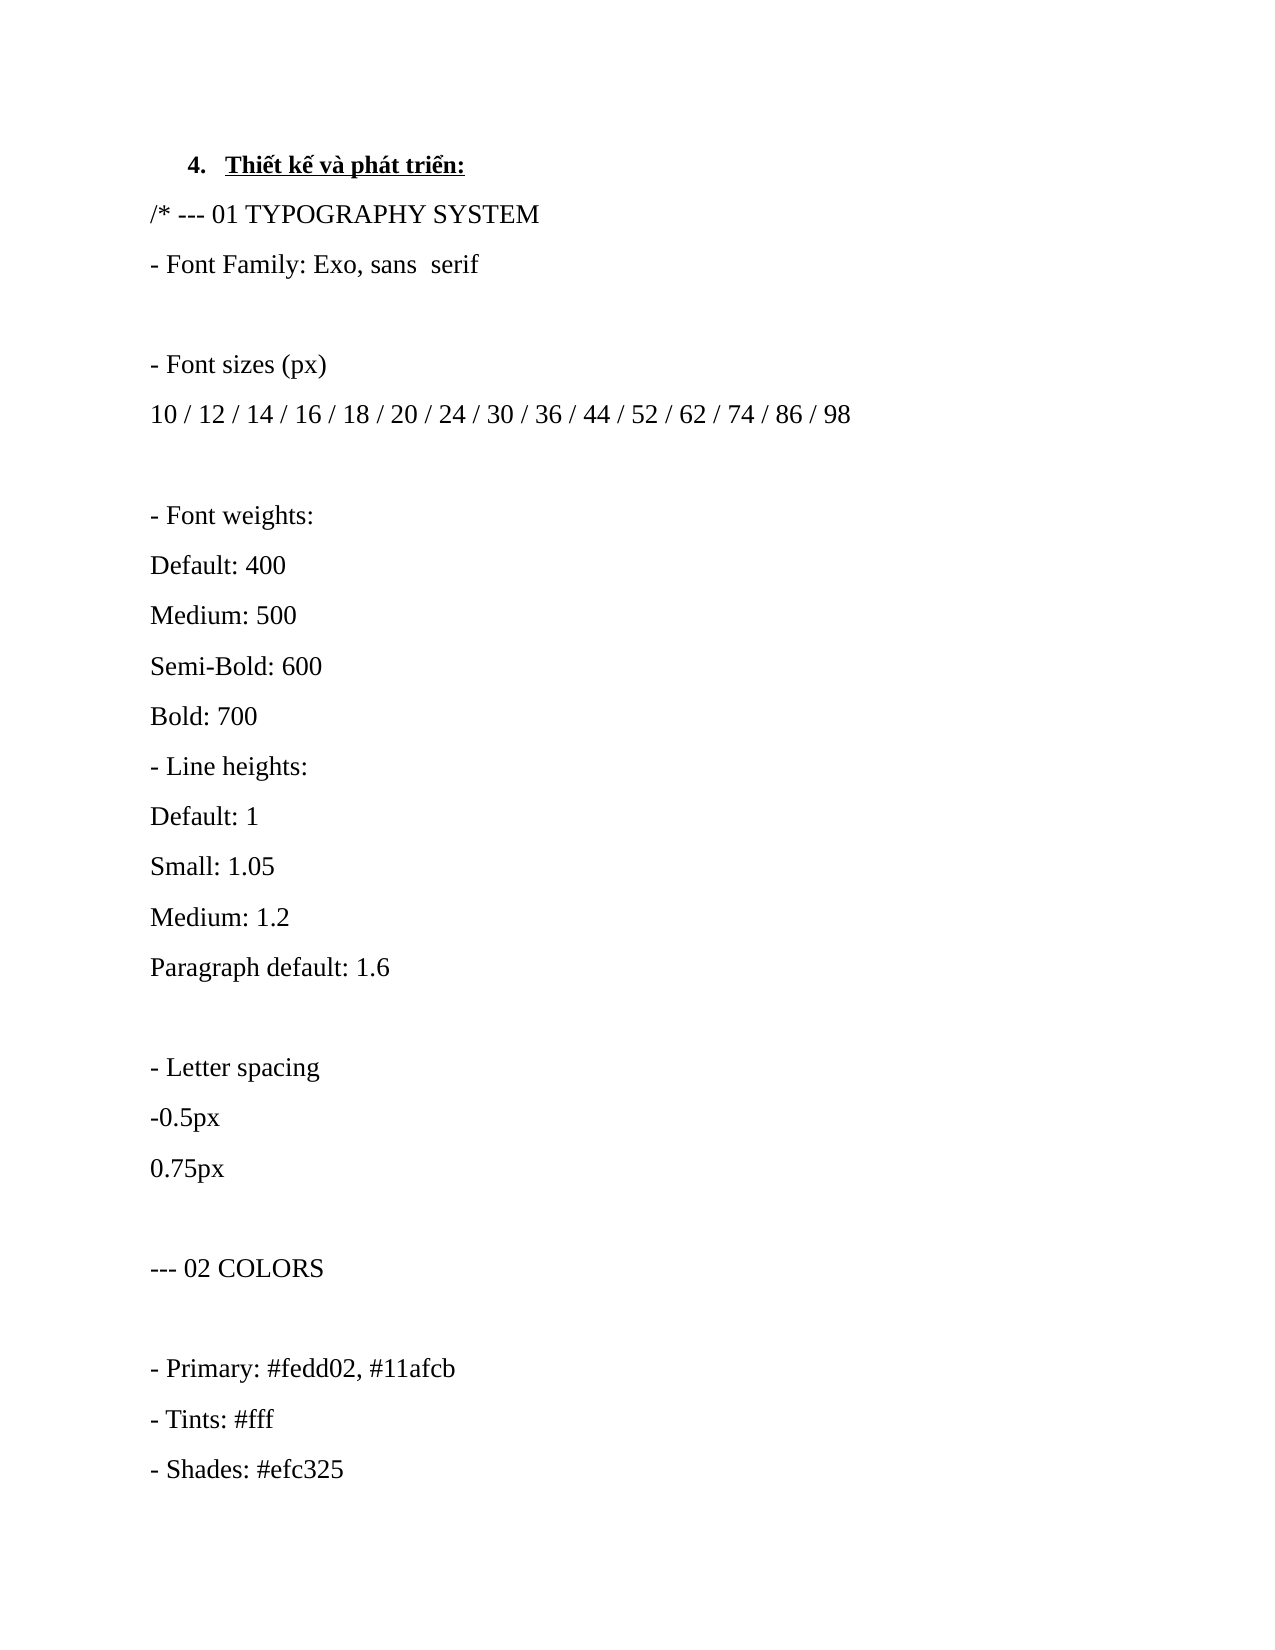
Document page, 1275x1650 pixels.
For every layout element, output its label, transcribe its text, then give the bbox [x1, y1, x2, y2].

text -0.5px [150, 1101, 1125, 1133]
text Semi-Bold: 600 [150, 649, 1125, 681]
text - Font Family: Exo, sans serif [150, 248, 1125, 279]
text - Primary: #fedd02, #11afcb [150, 1352, 1125, 1384]
text - Line heights: [150, 750, 1125, 781]
text Default: 1 [150, 800, 1125, 831]
text - Shades: #efc325 [150, 1453, 1125, 1484]
text /* --- 01 TYPOGRAPHY SYSTEM [150, 198, 1125, 229]
text Medium: 500 [150, 599, 1125, 631]
text Medium: 1.2 [150, 901, 1125, 932]
text - Letter spacing [150, 1051, 1125, 1082]
list Thiết kế và phát triển: [187, 150, 1125, 179]
text Paragraph default: 1.6 [150, 951, 1125, 982]
text Bold: 700 [150, 700, 1125, 731]
text - Tints: #fff [150, 1403, 1125, 1434]
text - Font weights: [150, 499, 1125, 530]
text Default: 400 [150, 549, 1125, 580]
text 0.75px [150, 1152, 1125, 1183]
text - Font sizes (px) [150, 348, 1125, 379]
text Small: 1.05 [150, 850, 1125, 882]
text --- 02 COLORS [150, 1252, 1125, 1283]
text 10 / 12 / 14 / 16 / 18 / 20 / 24 / 30 / 36 / 44 / 52 / 62 / 74 / 86 / 98 [150, 398, 1125, 430]
